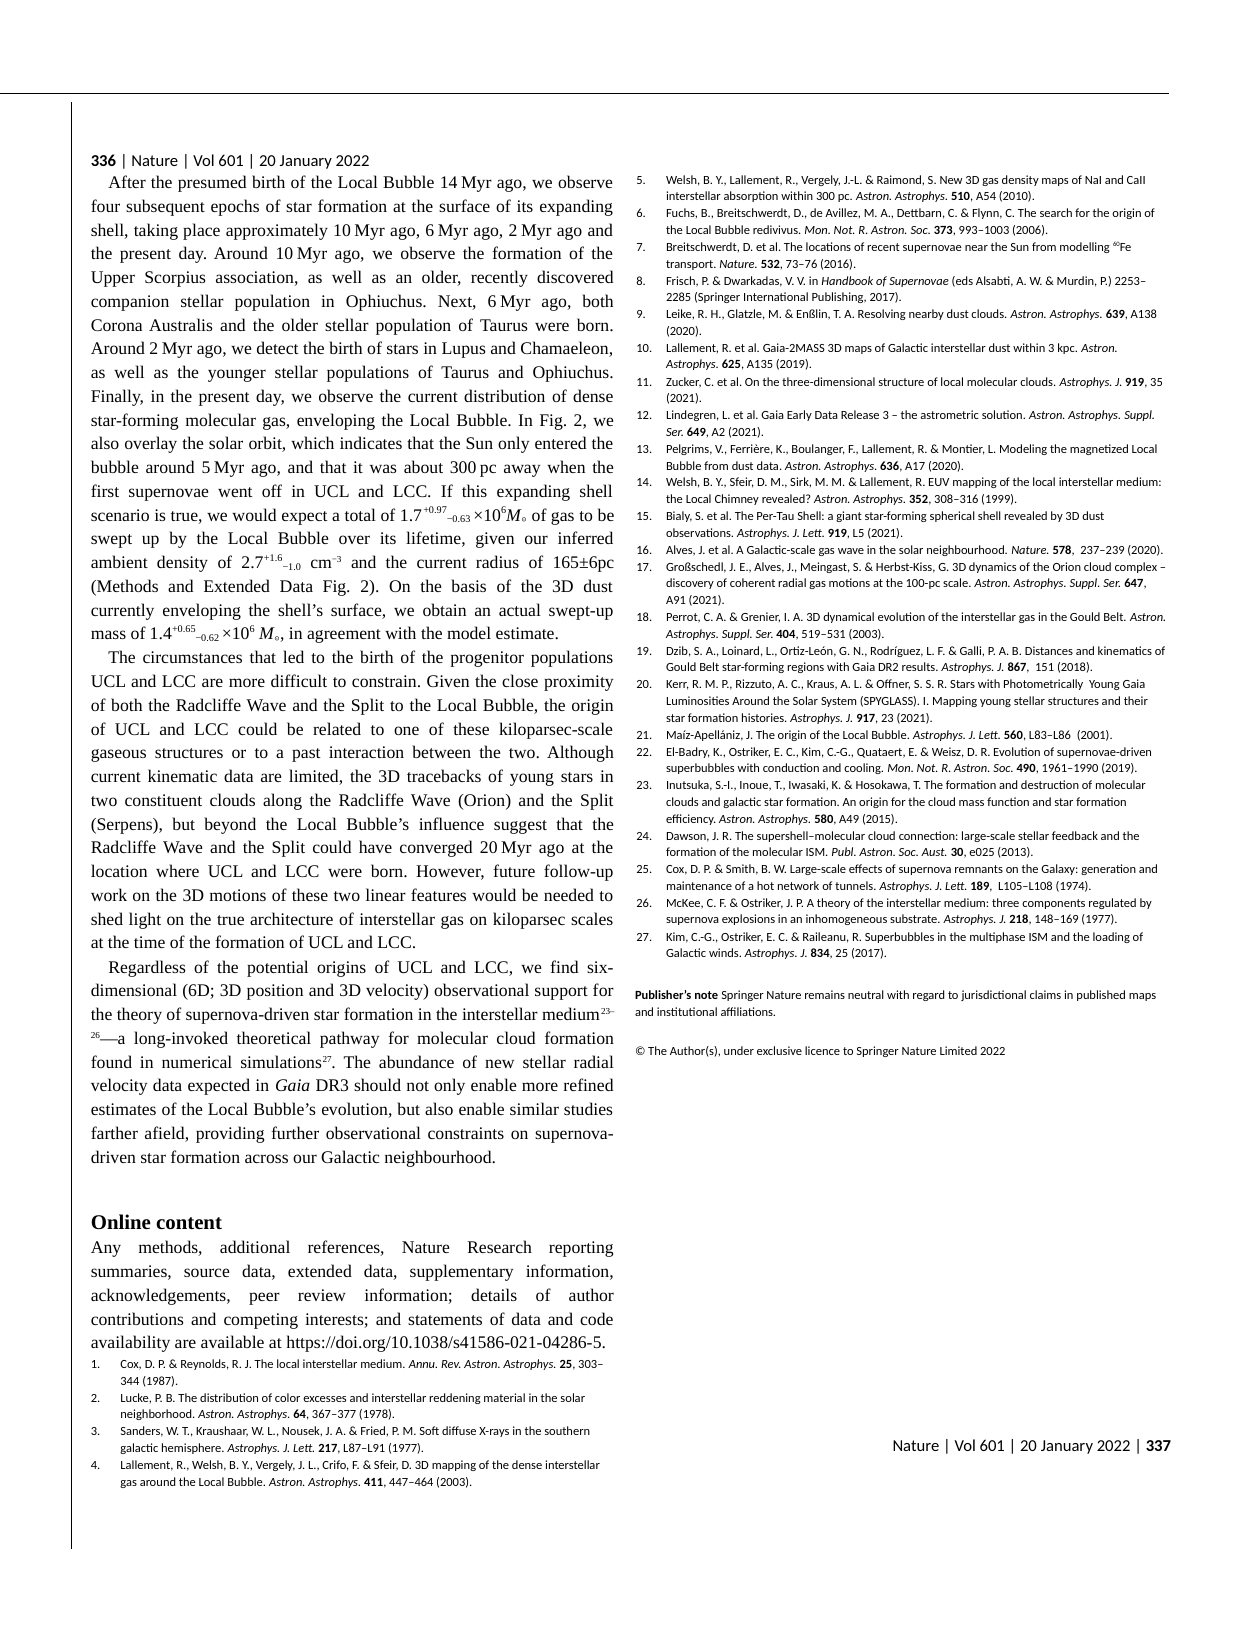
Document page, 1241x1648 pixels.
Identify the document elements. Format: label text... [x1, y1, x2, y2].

list Perrot, C. A. & Grenier, I. A. 3D dynamical evolution of the interstellar gas in the Gould Belt. Astron. Astrophys. Suppl. Ser. 404, 519–531 (2003). [636, 609, 1168, 641]
list Kim, C.-G., Ostriker, E. C. & Raileanu, R. Superbubbles in the multiphase ISM and the loading of Galactic winds. Astrophys. J. 834, 25 (2017). [636, 929, 1168, 961]
subtitle Online content [82, 1210, 616, 1234]
list Dawson, J. R. The supershell–molecular cloud connection: large-scale stellar feedback and the formation of the molecular ISM. Publ. Astron. Soc. Aust. 30, e025 (2013). [636, 828, 1168, 860]
list Lindegren, L. et al. Gaia Early Data Release 3 – the astrometric solution. Astron. Astrophys. Suppl. Ser. 649, A2 (2021). [636, 407, 1168, 439]
list Inutsuka, S.-I., Inoue, T., Iwasaki, K. & Hosokawa, T. The formation and destruction of molecular clouds and galactic star formation. An origin for the cloud mass function and star formation efficiency. Astron. Astrophys. 580, A49 (2015). [636, 777, 1168, 826]
list Frisch, P. & Dwarkadas, V. V. in Handbook of Supernovae (eds Alsabti, A. W. & Murdin, P.) 2253–2285 (Springer International Publishing, 2017). [636, 273, 1168, 305]
list Lucke, P. B. The distribution of color excesses and interstellar reddening material in the solar neighborhood. Astron. Astrophys. 64, 367–377 (1978). [83, 1390, 614, 1422]
list Leike, R. H., Glatzle, M. & Enßlin, T. A. Resolving nearby dust clouds. Astron. Astrophys. 639, A138 (2020). [636, 306, 1168, 338]
list Lallement, R., Welsh, B. Y., Vergely, J. L., Crifo, F. & Sfeir, D. 3D mapping of the dense interstellar gas around the Local Bubble. Astron. Astrophys. 411, 447–464 (2003). [83, 1457, 614, 1489]
text Regardless of the potential origins of UCL and LCC, we find six-dimensional (6D; 3D position and 3D velocity) observational support for the theory of supernova-driven star formation in the interstellar medium23–26—a long-invoked theoretical pathway for molecular cloud formation found in numerical simulations27. The abundance of new stellar radial velocity data expected in Gaia DR3 should not only enable more refined estimates of the Local Bubble’s evolution, but also enable similar studies farther afield, providing further observational constraints on supernova-driven star formation across our Galactic neighbourhood. [82, 956, 614, 1167]
list Lallement, R. et al. Gaia-2MASS 3D maps of Galactic interstellar dust within 3 kpc. Astron. Astrophys. 625, A135 (2019). [636, 340, 1168, 372]
list Fuchs, B., Breitschwerdt, D., de Avillez, M. A., Dettbarn, C. & Flynn, C. The search for the origin of the Local Bubble redivivus. Mon. Not. R. Astron. Soc. 373, 993–1003 (2006). [636, 206, 1168, 237]
list McKee, C. F. & Ostriker, J. P. A theory of the interstellar medium: three components regulated by supernova explosions in an inhomogeneous substrate. Astrophys. J. 218, 148–169 (1977). [636, 895, 1168, 927]
text The circumstances that led to the birth of the progenitor populations UCL and LCC are more difficult to constrain. Given the close proximity of both the Radcliffe Wave and the Split to the Local Bubble, the origin of UCL and LCC could be related to one of these kiloparsec-scale gaseous structures or to a past interaction between the two. Although current kinematic data are limited, the 3D tracebacks of young stars in two constituent clouds along the Radcliffe Wave (Orion) and the Split (Serpens), but beyond the Local Bubble’s influence suggest that the Radcliffe Wave and the Split could have converged 20 Myr ago at the location where UCL and LCC were born. However, future follow-up work on the 3D motions of these two linear features would be needed to shed light on the true architecture of interstellar gas on kiloparsec scales at the time of the formation of UCL and LCC. [82, 647, 614, 953]
text After the presumed birth of the Local Bubble 14 Myr ago, we observe four subsequent epochs of star formation at the surface of its expanding shell, taking place approximately 10 Myr ago, 6 Myr ago, 2 Myr ago and the present day. Around 10 Myr ago, we observe the formation of the Upper Scorpius association, as well as an older, recently discovered companion stellar population in Ophiuchus. Next, 6 Myr ago, both Corona Australis and the older stellar population of Taurus were born. Around 2 Myr ago, we detect the birth of stars in Lupus and Chamaeleon, as well as the younger stellar populations of Taurus and Ophiuchus. Finally, in the present day, we observe the current distribution of dense star-forming molecular gas, enveloping the Local Bubble. In Fig. 2, we also overlay the solar orbit, which indicates that the Sun only entered the bubble around 5 Myr ago, and that it was about 300 pc away when the first supernovae went off in UCL and LCC. If this expanding shell scenario is true, we would expect a total of 1.7+0.97−0.63 ×106M☉ of gas to be swept up by the Local Bubble over its lifetime, given our inferred ambient density of 2.7+1.6−1.0 cm−3 and the current radius of 165±6pc (Methods and Extended Data Fig. 2). On the basis of the 3D dust currently enveloping the shell’s surface, we obtain an actual swept-up mass of 1.4+0.65−0.62 ×106 M☉, in agreement with the model estimate. [82, 172, 614, 643]
text © The Author(s), under exclusive licence to Springer Nature Limited 2022 [635, 1043, 1168, 1059]
text Any methods, additional references, Nature Research reporting summaries, source data, extended data, supplementary information, acknowledgements, peer review information; details of author contributions and competing interests; and statements of data and code availability are available at https://doi.org/10.1038/s41586-021-04286-5. [82, 1237, 614, 1352]
list Zucker, C. et al. On the three-dimensional structure of local molecular clouds. Astrophys. J. 919, 35 (2021). [636, 374, 1168, 406]
text Publisher’s note Springer Nature remains neutral with regard to jurisdictional claims in published maps and institutional affiliations. [635, 987, 1168, 1019]
list Cox, D. P. & Smith, B. W. Large-scale effects of supernova remnants on the Galaxy: generation and maintenance of a hot network of tunnels. Astrophys. J. Lett. 189, L105–L108 (1974). [636, 861, 1168, 893]
list El-Badry, K., Ostriker, E. C., Kim, C.-G., Quataert, E. & Weisz, D. R. Evolution of supernovae-driven superbubbles with conduction and cooling. Mon. Not. R. Astron. Soc. 490, 1961–1990 (2019). [636, 744, 1168, 776]
list Dzib, S. A., Loinard, L., Ortiz-León, G. N., Rodríguez, L. F. & Galli, P. A. B. Distances and kinematics of Gould Belt star-forming regions with Gaia DR2 results. Astrophys. J. 867, 151 (2018). [636, 643, 1168, 675]
list Welsh, B. Y., Sfeir, D. M., Sirk, M. M. & Lallement, R. EUV mapping of the local interstellar medium: the Local Chimney revealed? Astron. Astrophys. 352, 308–316 (1999). [636, 475, 1168, 507]
list Großschedl, J. E., Alves, J., Meingast, S. & Herbst-Kiss, G. 3D dynamics of the Orion cloud complex – discovery of coherent radial gas motions at the 100-pc scale. Astron. Astrophys. Suppl. Ser. 647, A91 (2021). [636, 559, 1168, 608]
list Pelgrims, V., Ferrière, K., Boulanger, F., Lallement, R. & Montier, L. Modeling the magnetized Local Bubble from dust data. Astron. Astrophys. 636, A17 (2020). [636, 441, 1168, 473]
text Nature | Vol 601 | 20 January 2022 | 337 [636, 1435, 1171, 1455]
list Cox, D. P. & Reynolds, R. J. The local interstellar medium. Annu. Rev. Astron. Astrophys. 25, 303–344 (1987). [83, 1356, 614, 1388]
text 336 | Nature | Vol 601 | 20 January 2022 [83, 150, 1170, 170]
list Breitschwerdt, D. et al. The locations of recent supernovae near the Sun from modelling 60Fe transport. Nature. 532, 73–76 (2016). [636, 239, 1168, 271]
list Sanders, W. T., Kraushaar, W. L., Nousek, J. A. & Fried, P. M. Soft diffuse X-rays in the southern galactic hemisphere. Astrophys. J. Lett. 217, L87–L91 (1977). [83, 1423, 614, 1456]
list Alves, J. et al. A Galactic-scale gas wave in the solar neighbourhood. Nature. 578, 237–239 (2020). [636, 542, 1168, 557]
list Bialy, S. et al. The Per-Tau Shell: a giant star-forming spherical shell revealed by 3D dust observations. Astrophys. J. Lett. 919, L5 (2021). [636, 508, 1168, 540]
list Maíz-Apellániz, J. The origin of the Local Bubble. Astrophys. J. Lett. 560, L83–L86 (2001). [636, 727, 1168, 742]
list Kerr, R. M. P., Rizzuto, A. C., Kraus, A. L. & Offner, S. S. R. Stars with Photometrically Young Gaia Luminosities Around the Solar System (SPYGLASS). I. Mapping young stellar structures and their star formation histories. Astrophys. J. 917, 23 (2021). [636, 677, 1168, 725]
list Welsh, B. Y., Lallement, R., Vergely, J.-L. & Raimond, S. New 3D gas density maps of NaI and CaII interstellar absorption within 300 pc. Astron. Astrophys. 510, A54 (2010). [636, 172, 1168, 204]
